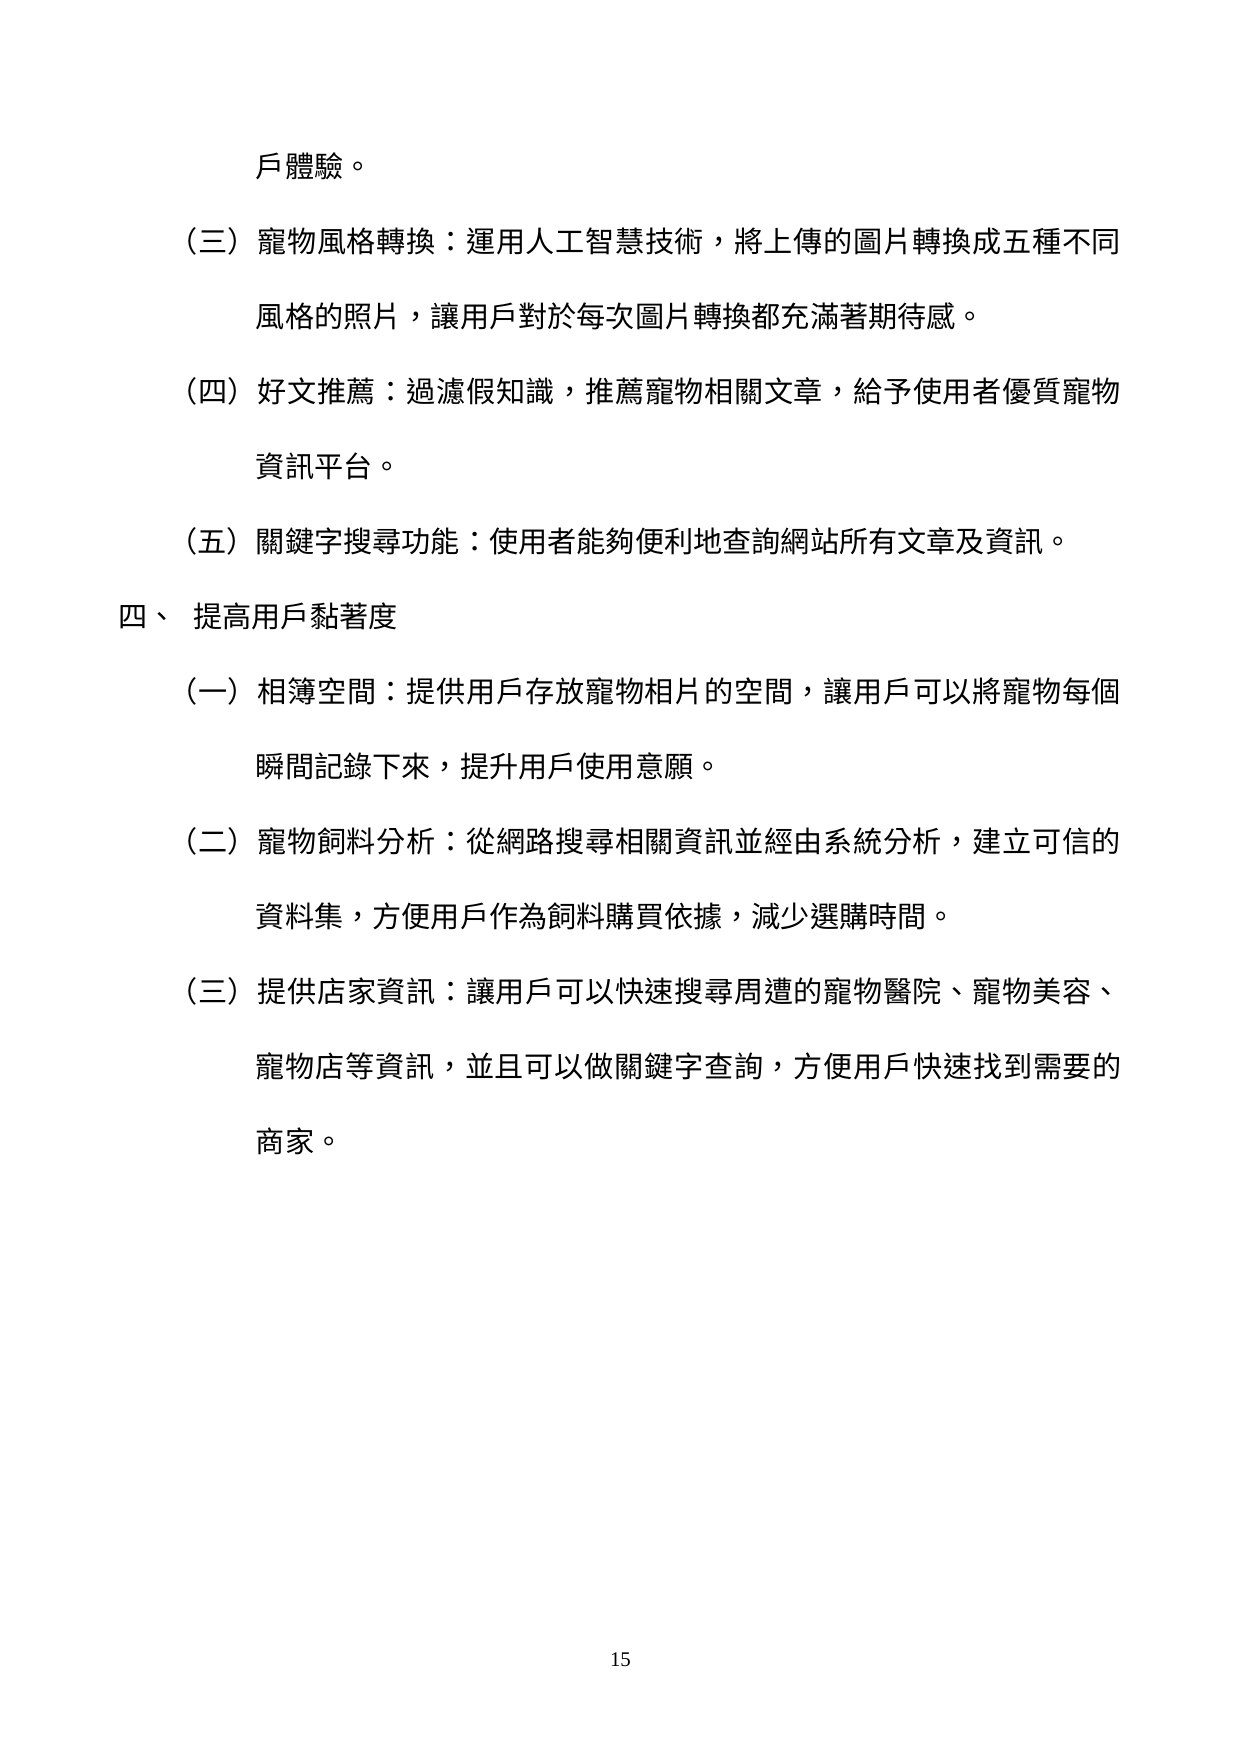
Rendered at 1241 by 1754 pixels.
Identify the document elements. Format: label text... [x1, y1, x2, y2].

text （三）提供店家資訊：讓用戶可以快速搜尋周遭的寵物醫院、寵物美容、寵物店等資訊，並且可以做關鍵字查詢，方便用戶快速找到需要的商家。 [168, 952, 1122, 1177]
list 提高用戶黏著度 [118, 577, 1122, 652]
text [168, 127, 1122, 202]
text （一）相簿空間：提供用戶存放寵物相片的空間，讓用戶可以將寵物每個瞬間記錄下來，提升用戶使用意願。 [168, 652, 1122, 802]
text （二）寵物飼料分析：從網路搜尋相關資訊並經由系統分析，建立可信的資料集，方便用戶作為飼料購買依據，減少選購時間。 [168, 802, 1122, 952]
text （三）寵物風格轉換：運用人工智慧技術，將上傳的圖片轉換成五種不同風格的照片，讓用戶對於每次圖片轉換都充滿著期待感。 [168, 202, 1122, 352]
text （五）關鍵字搜尋功能：使用者能夠便利地查詢網站所有文章及資訊。 [168, 502, 1122, 577]
text （四）好文推薦：過濾假知識，推薦寵物相關文章，給予使用者優質寵物資訊平台。 [168, 352, 1122, 502]
